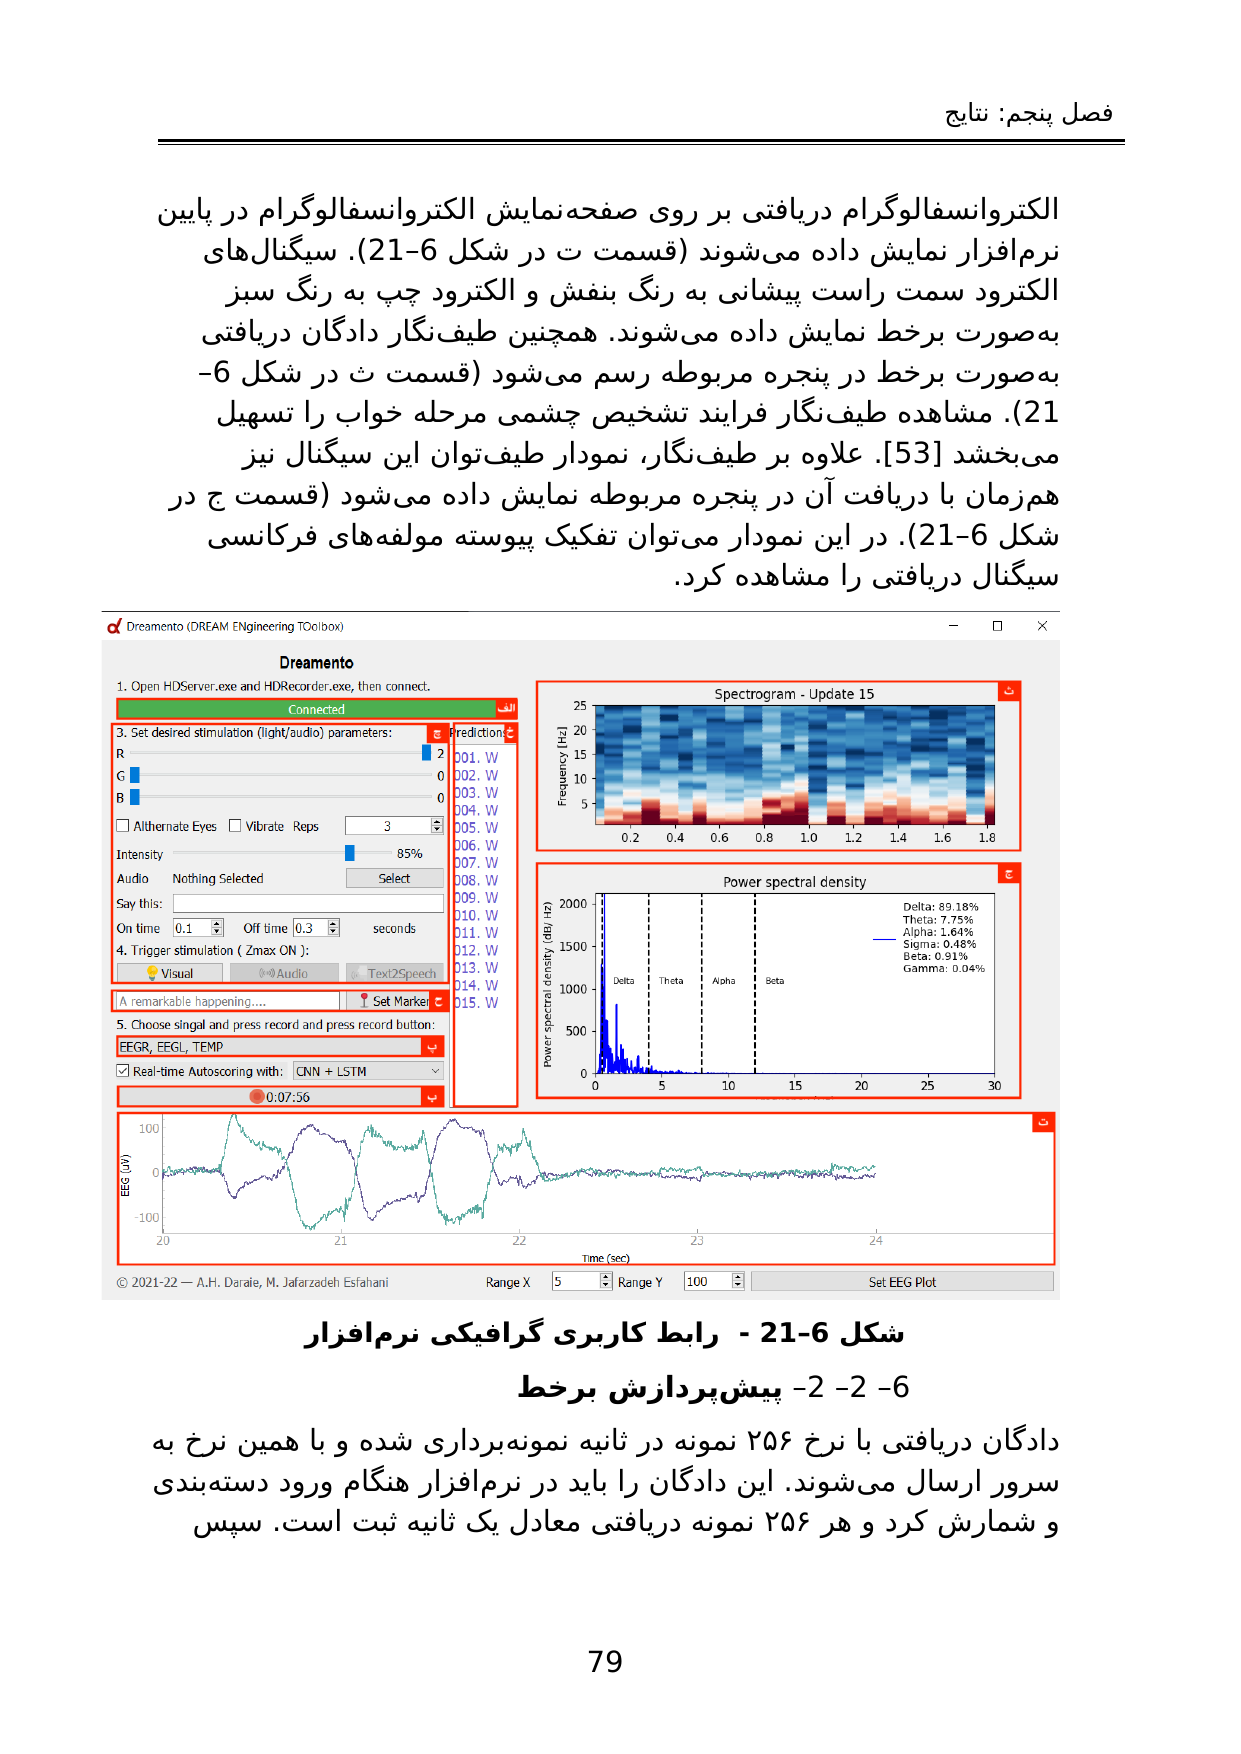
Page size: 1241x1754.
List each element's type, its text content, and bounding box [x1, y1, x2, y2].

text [150, 192, 1060, 593]
subtitle پیش‌پردازش برخط [150, 1370, 985, 1404]
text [150, 1423, 1060, 1539]
picture [101, 611, 1060, 1300]
